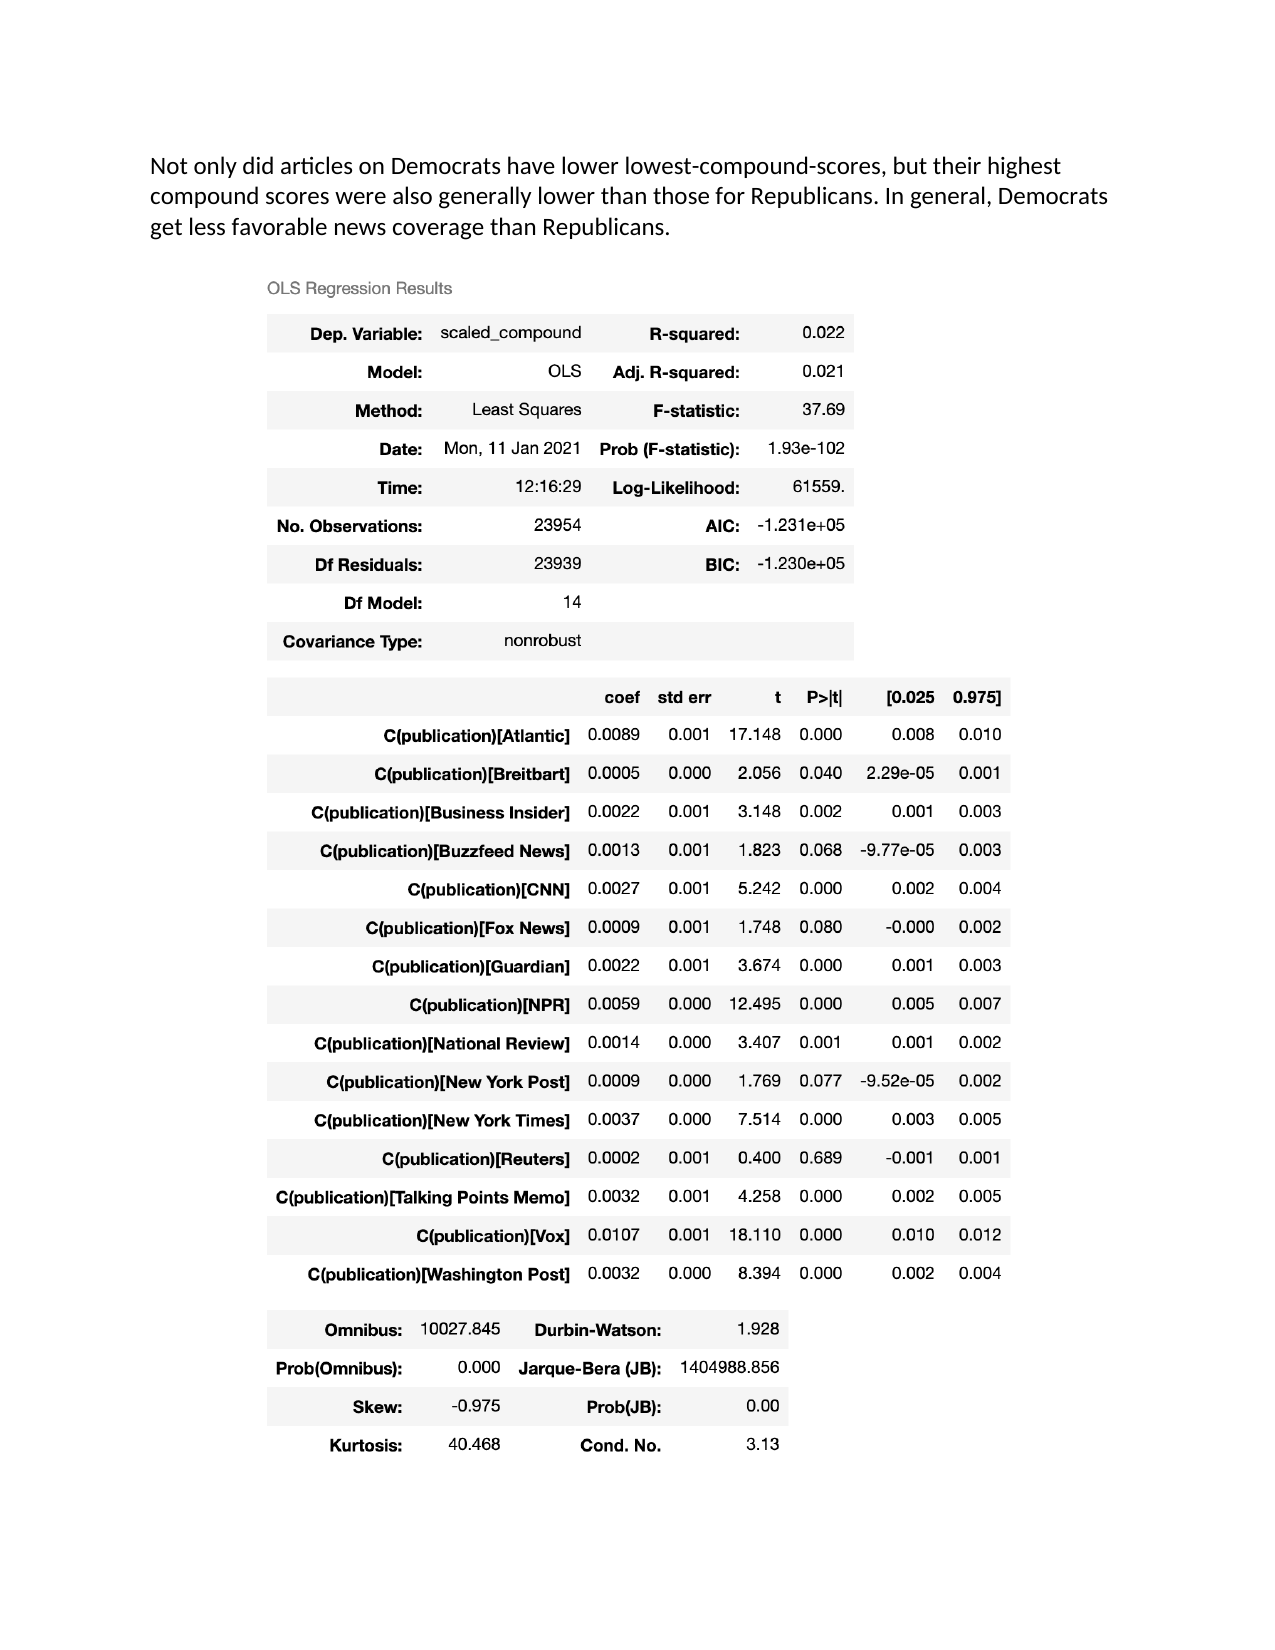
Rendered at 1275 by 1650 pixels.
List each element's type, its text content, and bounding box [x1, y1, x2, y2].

picture [257, 272, 1018, 1481]
text Not only did articles on Democrats have lower lowest-compound-scores, but their highest compound scores were also generally lower than those for Republicans. In general, Democrats get less favorable news coverage than Republicans. [150, 150, 1125, 242]
